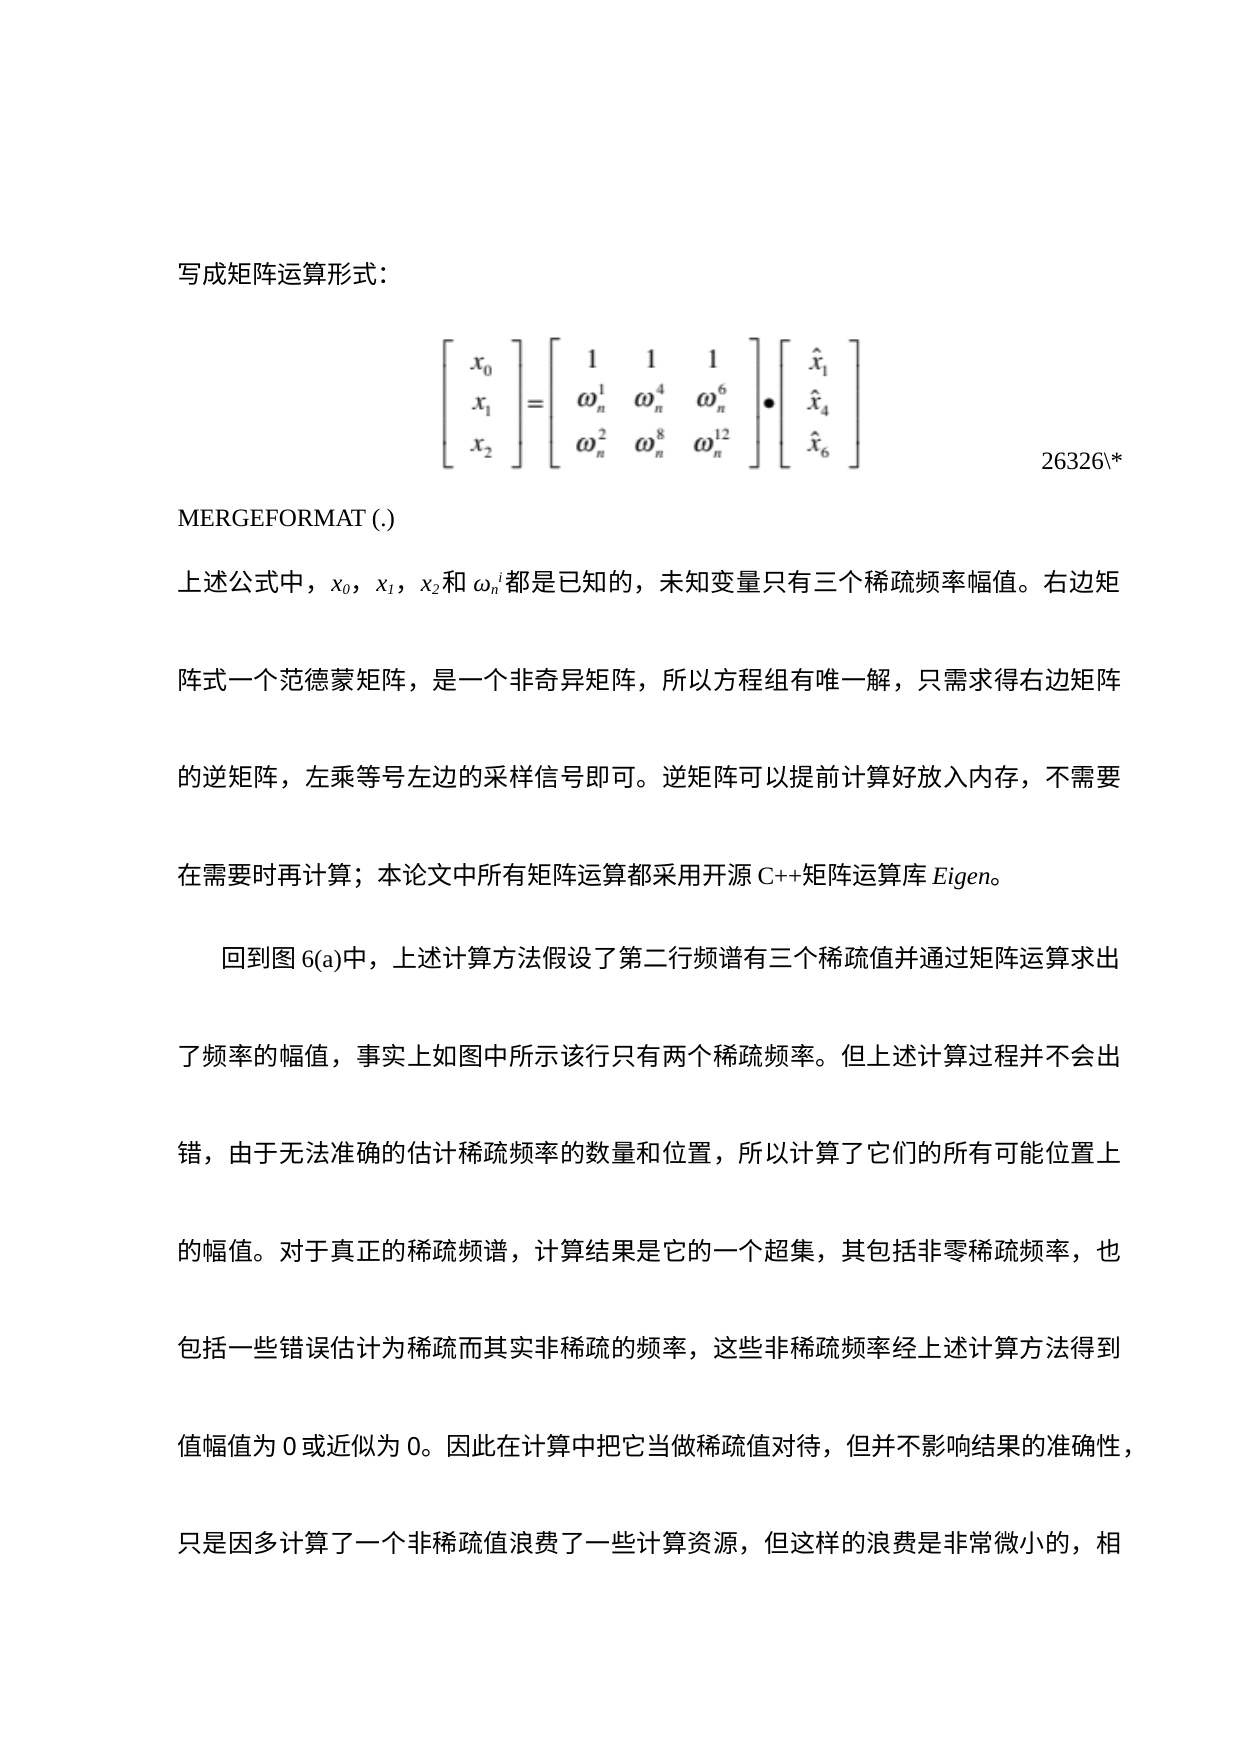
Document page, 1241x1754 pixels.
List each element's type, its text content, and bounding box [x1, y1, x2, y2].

text 上述公式中，x0，x1，x2和ωni都是已知的，未知变量只有三个稀疏频率幅值。右边矩阵式一个范德蒙矩阵，是一个非奇异矩阵，所以方程组有唯一解，只需求得右边矩阵的逆矩阵，左乘等号左边的采样信号即可。逆矩阵可以提前计算好放入内存，不需要在需要时再计算；本论文中所有矩阵运算都采用开源C++矩阵运算库Eigen。 [177, 548, 1122, 906]
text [177, 924, 1122, 1574]
text 写成矩阵运算形式： [177, 240, 1122, 305]
